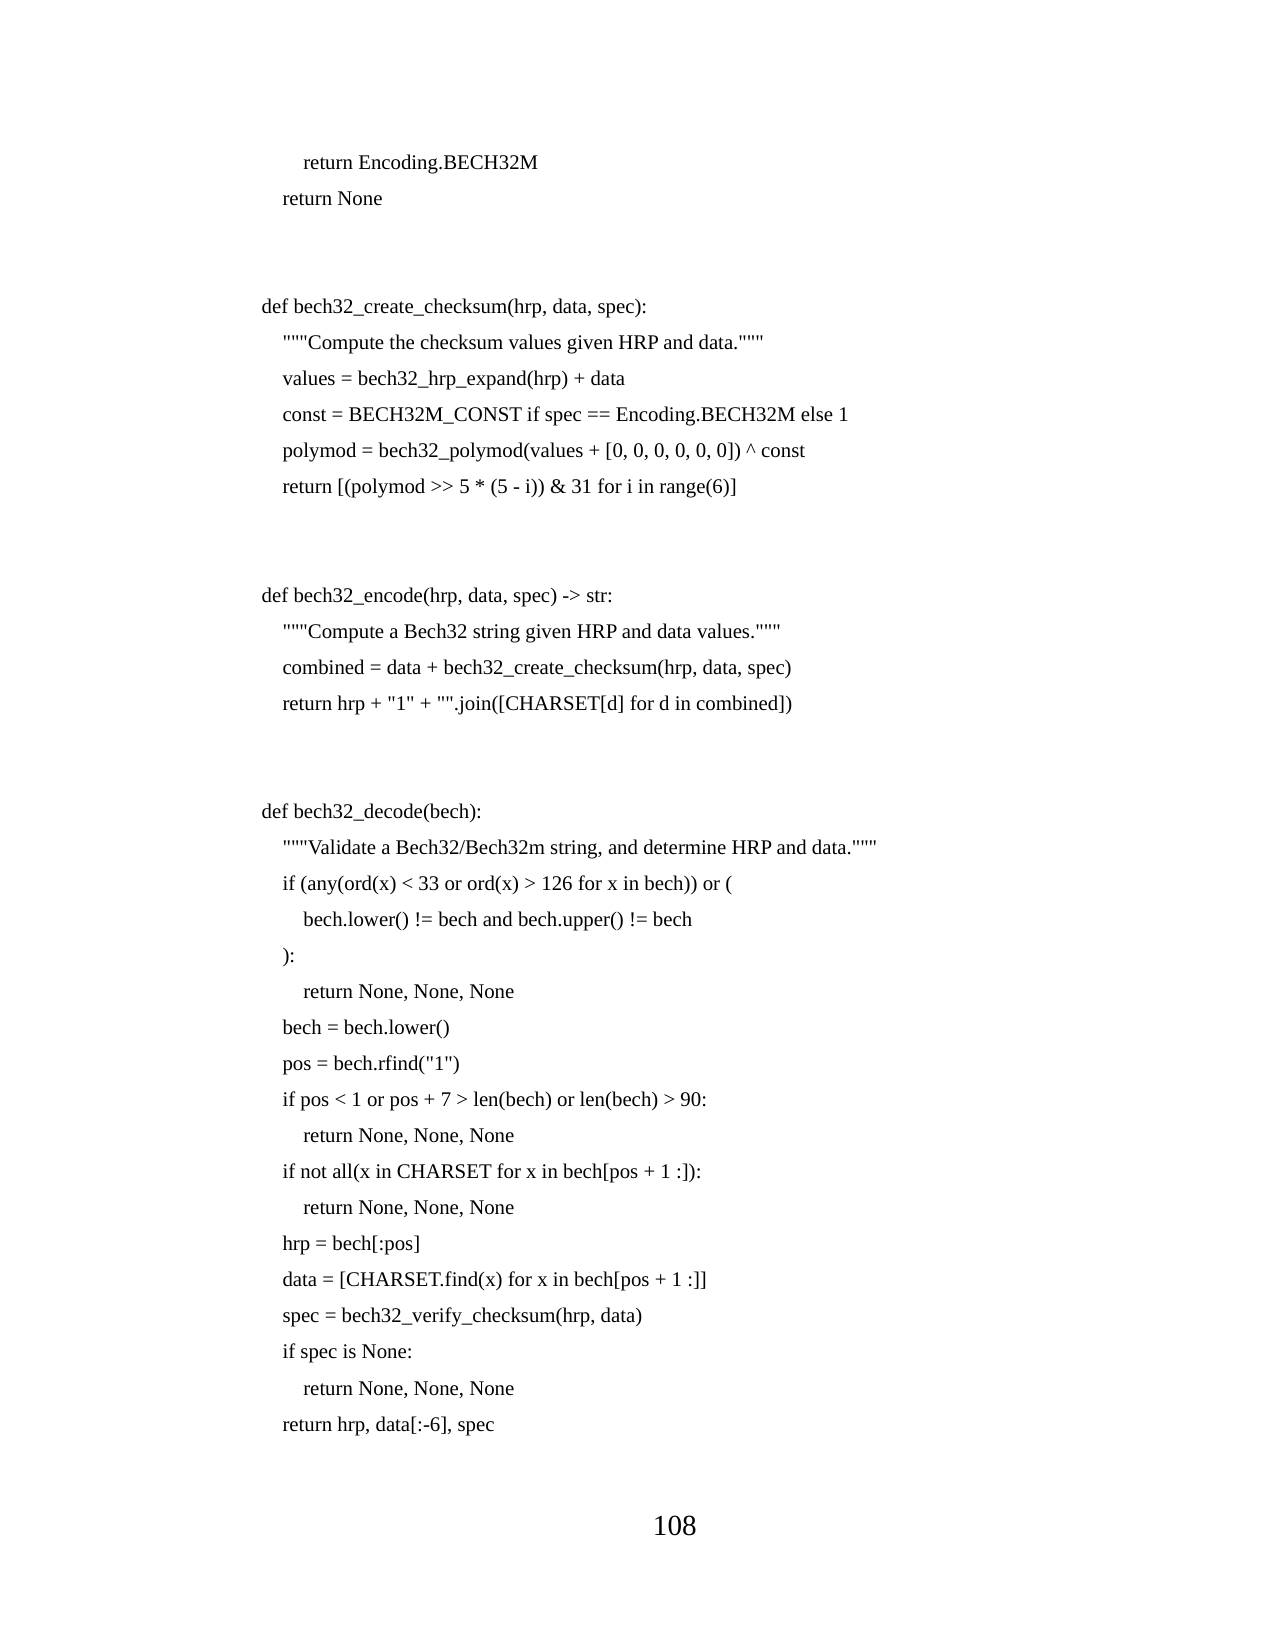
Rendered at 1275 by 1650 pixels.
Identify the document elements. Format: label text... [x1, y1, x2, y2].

list pos = bech.rfind("1") [261, 1051, 1125, 1075]
list combined = data + bech32_create_checksum(hrp, data, spec) [261, 654, 1125, 679]
list return Encoding.BECH32M [261, 150, 1125, 174]
list spec = bech32_verify_checksum(hrp, data) [261, 1303, 1125, 1327]
list """Compute the checksum values given HRP and data.""" [261, 330, 1125, 354]
list polymod = bech32_polymod(values + [0, 0, 0, 0, 0, 0]) ^ const [261, 438, 1125, 462]
list if pos < 1 or pos + 7 > len(bech) or len(bech) > 90: [261, 1087, 1125, 1111]
list if (any(ord(x) < 33 or ord(x) > 126 for x in bech)) or ( [261, 871, 1125, 895]
list return None [261, 186, 1125, 210]
list const = BECH32M_CONST if spec == Encoding.BECH32M else 1 [261, 402, 1125, 426]
list def bech32_encode(hrp, data, spec) -> str: [261, 582, 1125, 607]
list return [(polymod >> 5 * (5 - i)) & 31 for i in range(6)] [261, 474, 1125, 498]
list return None, None, None [261, 979, 1125, 1003]
list return hrp, data[:-6], spec [261, 1411, 1125, 1436]
list if not all(x in CHARSET for x in bech[pos + 1 :]): [261, 1159, 1125, 1183]
list """Validate a Bech32/Bech32m string, and determine HRP and data.""" [261, 835, 1125, 859]
list bech.lower() != bech and bech.upper() != bech [261, 907, 1125, 931]
list bech = bech.lower() [261, 1015, 1125, 1039]
list hrp = bech[:pos] [261, 1231, 1125, 1255]
list return hrp + "1" + "".join([CHARSET[d] for d in combined]) [261, 691, 1125, 715]
list data = [CHARSET.find(x) for x in bech[pos + 1 :]] [261, 1267, 1125, 1291]
list """Compute a Bech32 string given HRP and data values.""" [261, 618, 1125, 643]
list def bech32_decode(bech): [261, 799, 1125, 823]
list ): [261, 943, 1125, 967]
list def bech32_create_checksum(hrp, data, spec): [261, 294, 1125, 318]
list if spec is None: [261, 1339, 1125, 1363]
list return None, None, None [261, 1123, 1125, 1147]
list values = bech32_hrp_expand(hrp) + data [261, 366, 1125, 390]
list return None, None, None [261, 1195, 1125, 1219]
list return None, None, None [261, 1375, 1125, 1399]
